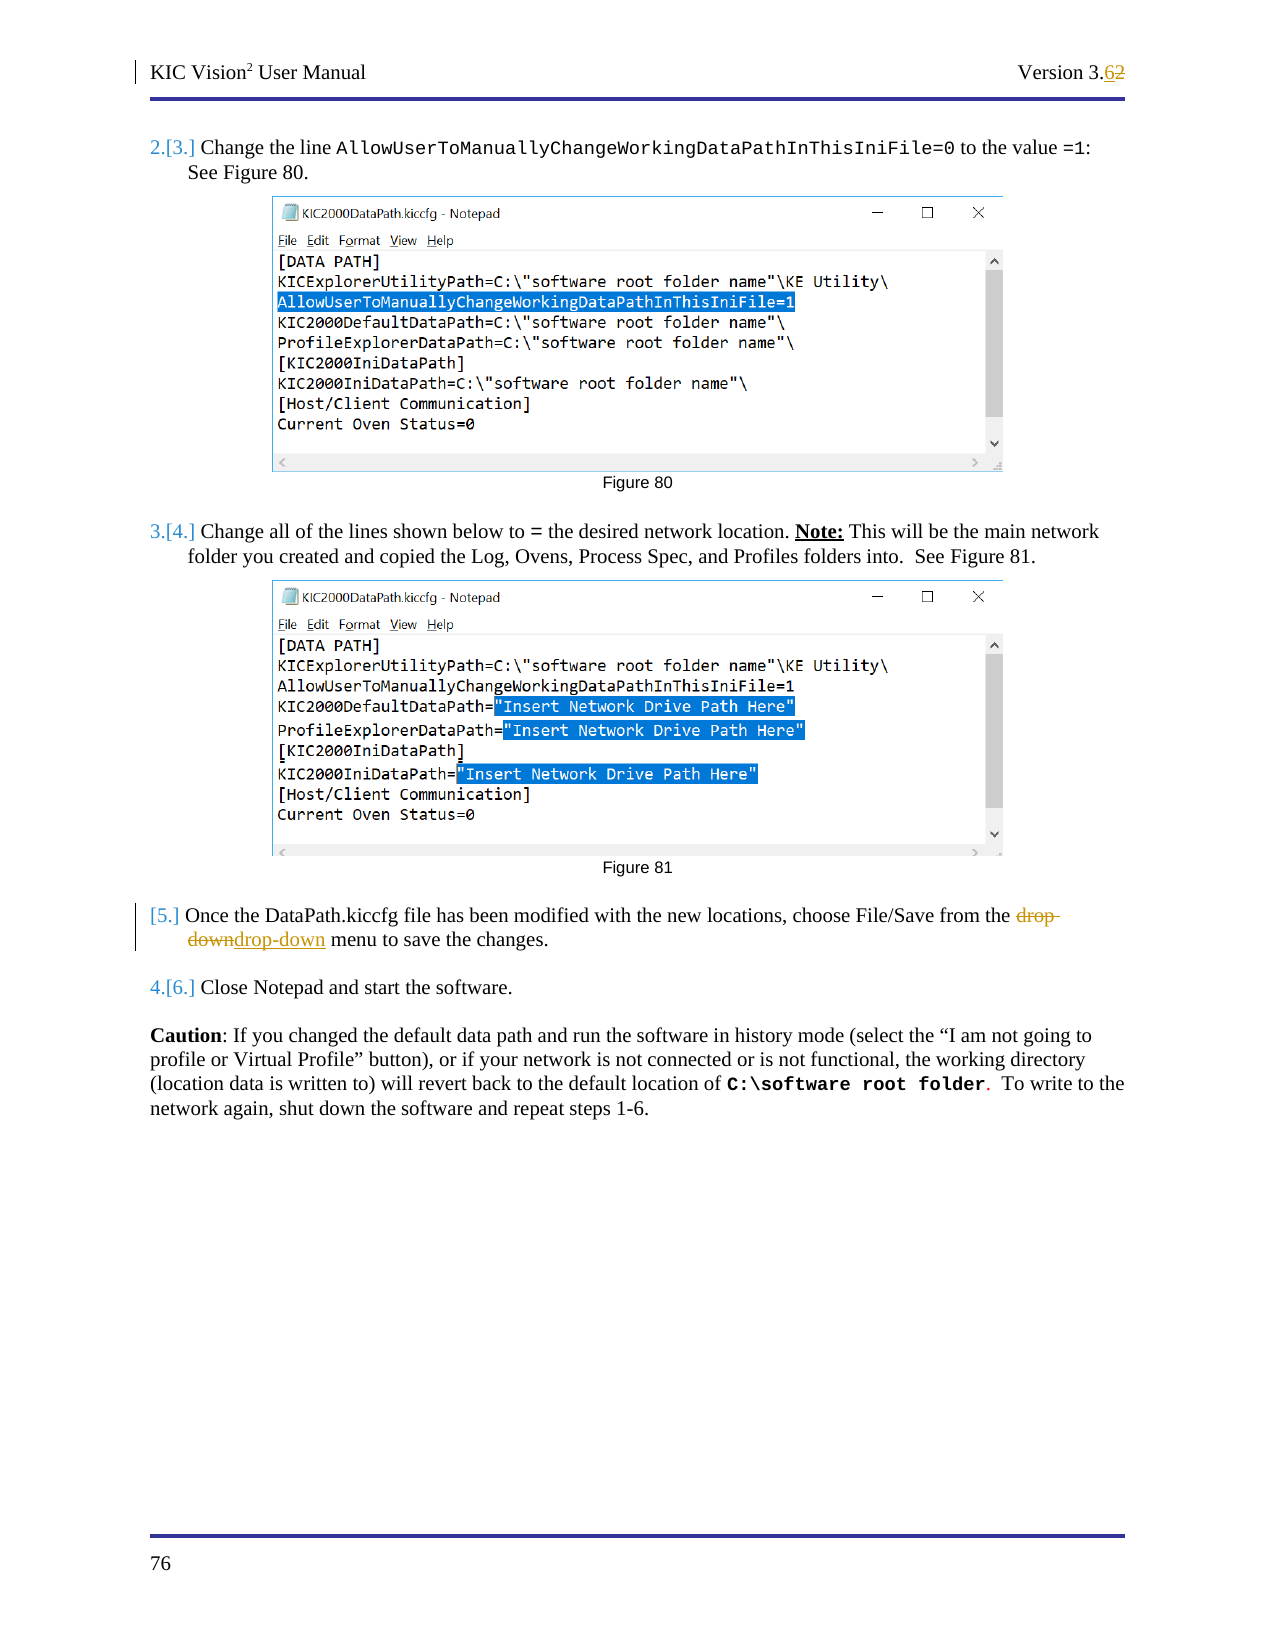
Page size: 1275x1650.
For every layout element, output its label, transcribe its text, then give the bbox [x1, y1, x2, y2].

list Close Notepad and start the software. [150, 975, 1125, 999]
picture [272, 580, 1003, 856]
picture [272, 196, 1003, 472]
list Once the DataPath.kiccfg file has been modified with the new locations, choose File/Save from the menu to save the changes. [150, 903, 1125, 951]
text Caution: If you changed the default data path and run the software in history mode (select the “I am not going to profile or Virtual Profile” button), or if your network is not connected or is not functional, the working directory (location data is written to) will revert back to the default location of C:\software root folder. To write to the network again, shut down the software and repeat steps 1-6. [150, 1023, 1125, 1120]
